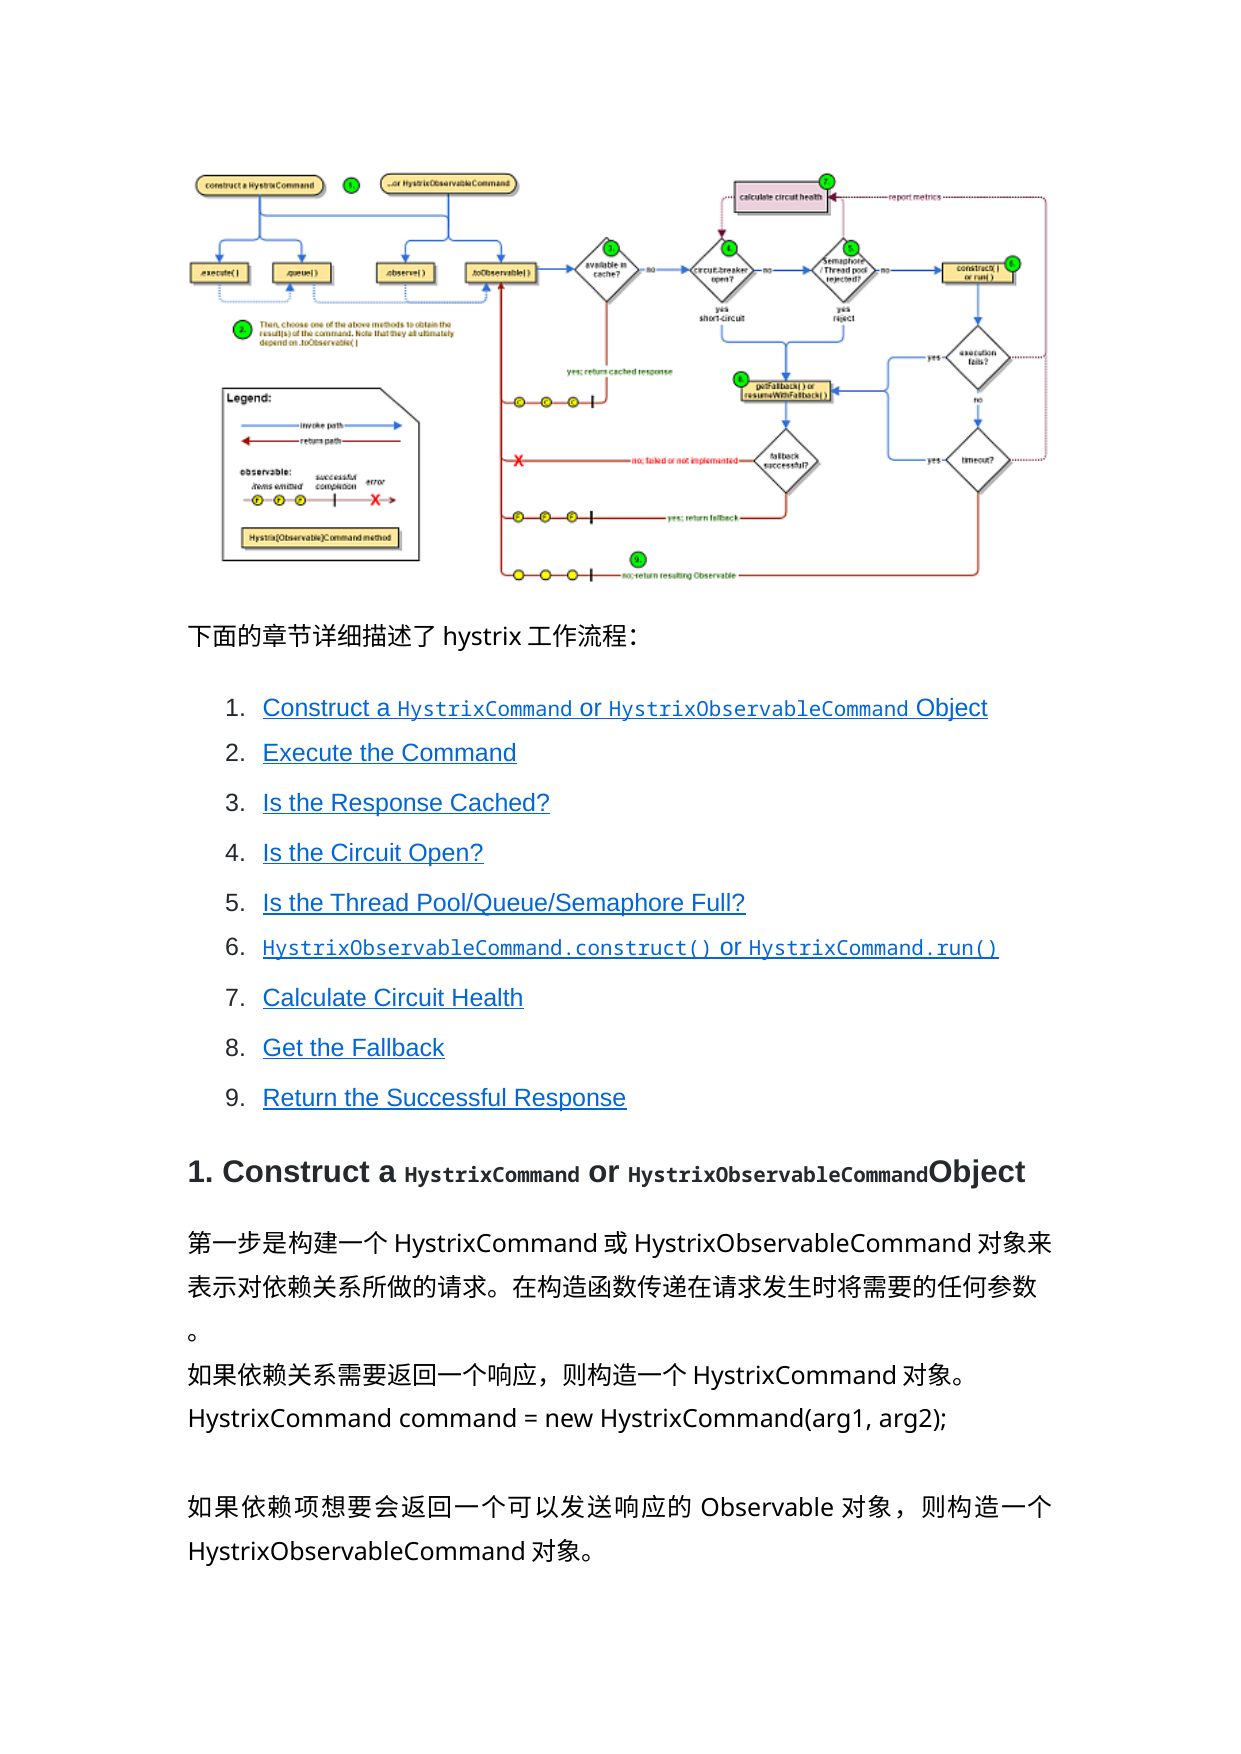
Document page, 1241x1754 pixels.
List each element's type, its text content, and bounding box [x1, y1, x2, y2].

text 如果依赖关系需要返回一个响应，则构造一个HystrixCommand对象。 [187, 1351, 1053, 1396]
list Execute the Command [225, 730, 1053, 774]
list Return the Successful Response [225, 1076, 1053, 1120]
text HystrixCommand command = new HystrixCommand(arg1, arg2); [187, 1396, 1053, 1439]
text 如果依赖项想要会返回一个可以发送响应的Observable对象，则构造一个HystrixObservableCommand对象。 [187, 1484, 1053, 1572]
text 。 [187, 1307, 1053, 1351]
list HystrixObservableCommand.construct() or HystrixCommand.run() [225, 925, 1053, 969]
list Is the Thread Pool/Queue/Semaphore Full? [225, 881, 1053, 925]
subtitle 1. Construct a HystrixCommand or HystrixObservableCommandObject [187, 1149, 1053, 1193]
list Is the Circuit Open? [225, 831, 1053, 874]
text 第一步是构建一个HystrixCommand或HystrixObservableCommand对象来表示对依赖关系所做的请求。在构造函数传递在请求发生时将需要的任何参数 [187, 1219, 1053, 1307]
list Construct a HystrixCommand or HystrixObservableCommand Object [225, 686, 1053, 730]
text 下图描述了当你使用Hystrix向一个服务发送请求，Hystrix为我们做了哪些工作下面的章节详细描述了hystrix工作流程： [187, 583, 1053, 657]
list Get the Fallback [225, 1026, 1053, 1069]
list Is the Response Cached? [225, 780, 1053, 824]
picture [187, 172, 1053, 583]
list Calculate Circuit Health [225, 975, 1053, 1019]
